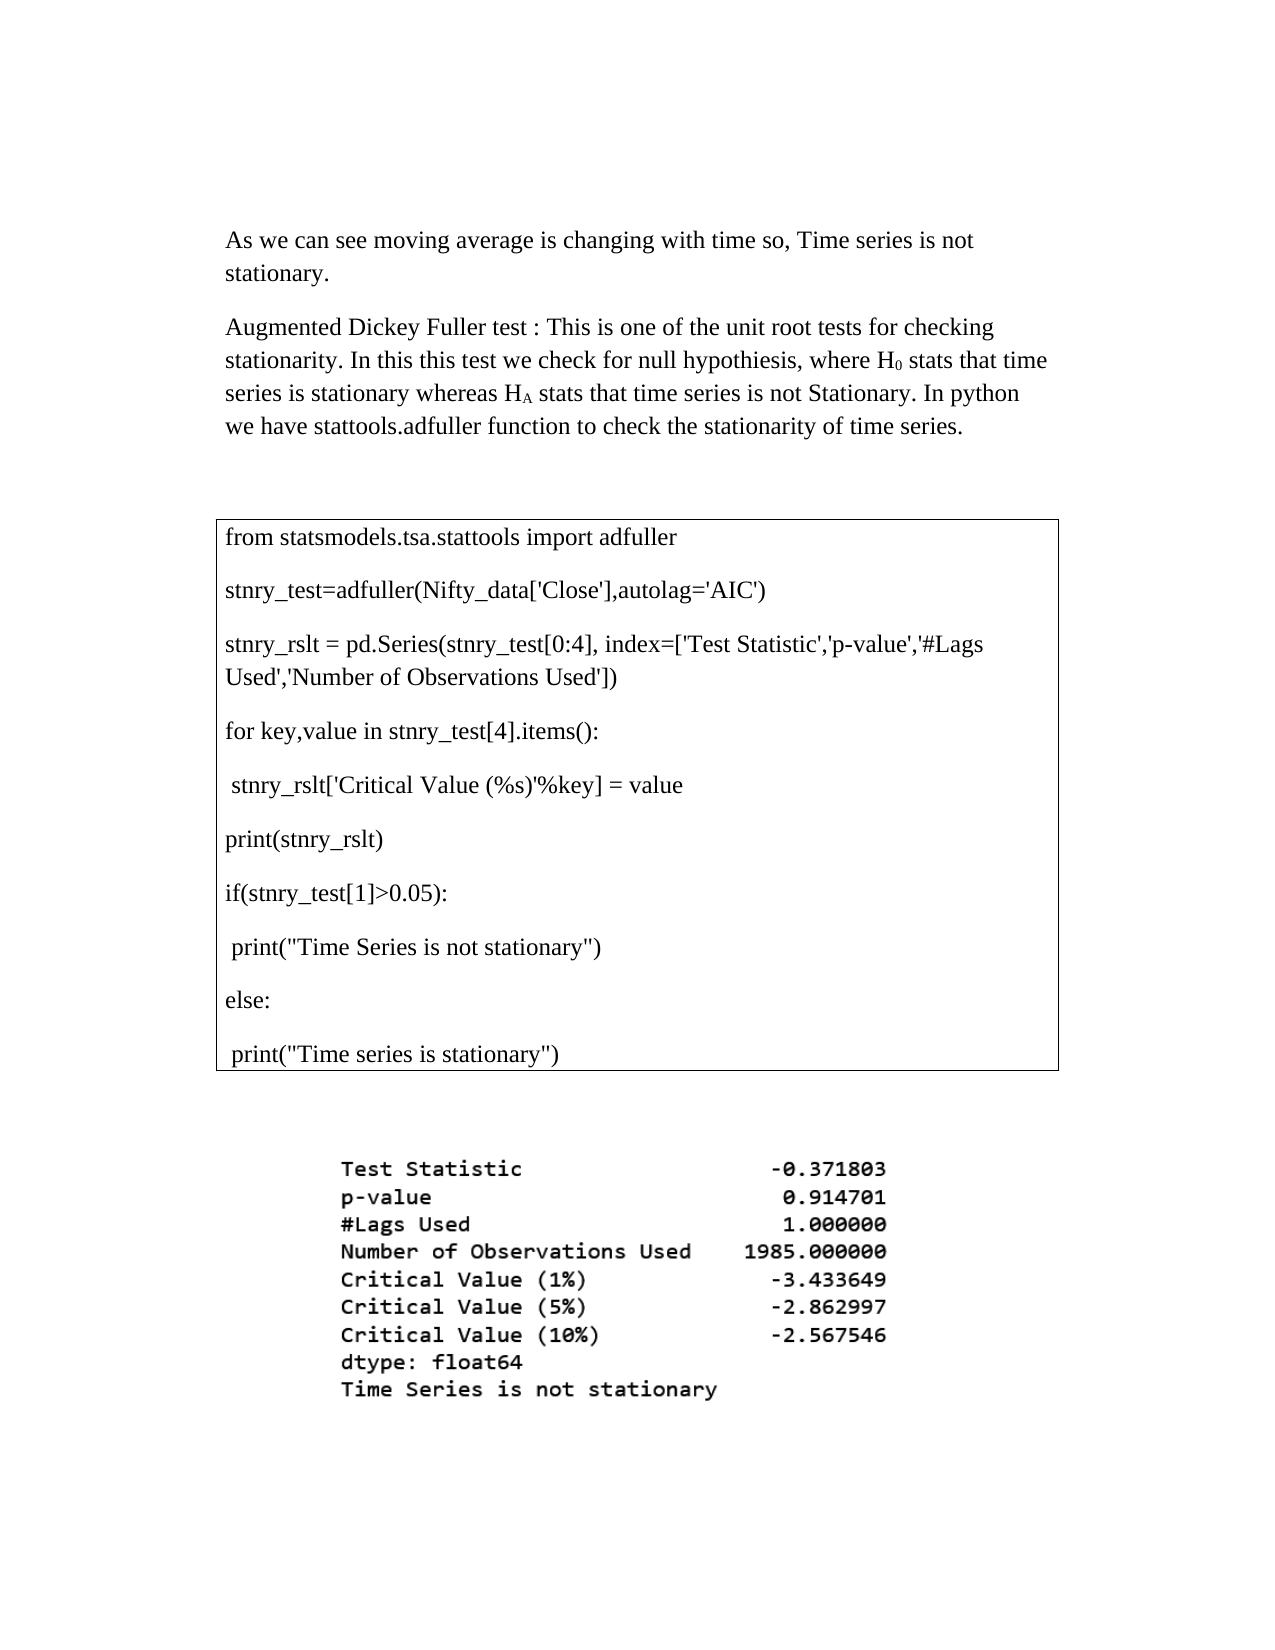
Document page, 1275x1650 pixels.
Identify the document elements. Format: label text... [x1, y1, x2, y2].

text print(stnry_rslt) [217, 821, 1058, 853]
text stnry_test=adfuller(Nifty_data['Close'],autolag='AIC') [217, 572, 1058, 604]
text print("Time series is stationary") [217, 1036, 1058, 1070]
text stnry_rslt = pd.Series(stnry_test[0:4], index=['Test Statistic','p-value','#Lags Used','Number of Observations Used']) [217, 626, 1058, 691]
text if(stnry_test[1]>0.05): [217, 875, 1058, 907]
text stnry_rslt['Critical Value (%s)'%key] = value [217, 767, 1058, 799]
text for key,value in stnry_test[4].items(): [217, 713, 1058, 745]
text from statsmodels.tsa.stattools import adfuller [217, 520, 1058, 551]
picture [225, 1150, 1205, 1417]
text else: [217, 982, 1058, 1014]
text As we can see moving average is changing with time so, Time series is not stationary. [225, 225, 1050, 287]
text Augmented Dickey Fuller test : This is one of the unit root tests for checking stationarity. In this this test we check for null hypothiesis, where H0 stats that time series is stationary whereas HA stats that time series is not Stationary. In python we have stattools.adfuller function to check the stationarity of time series. [225, 312, 1050, 440]
text print("Time Series is not stationary") [217, 929, 1058, 961]
